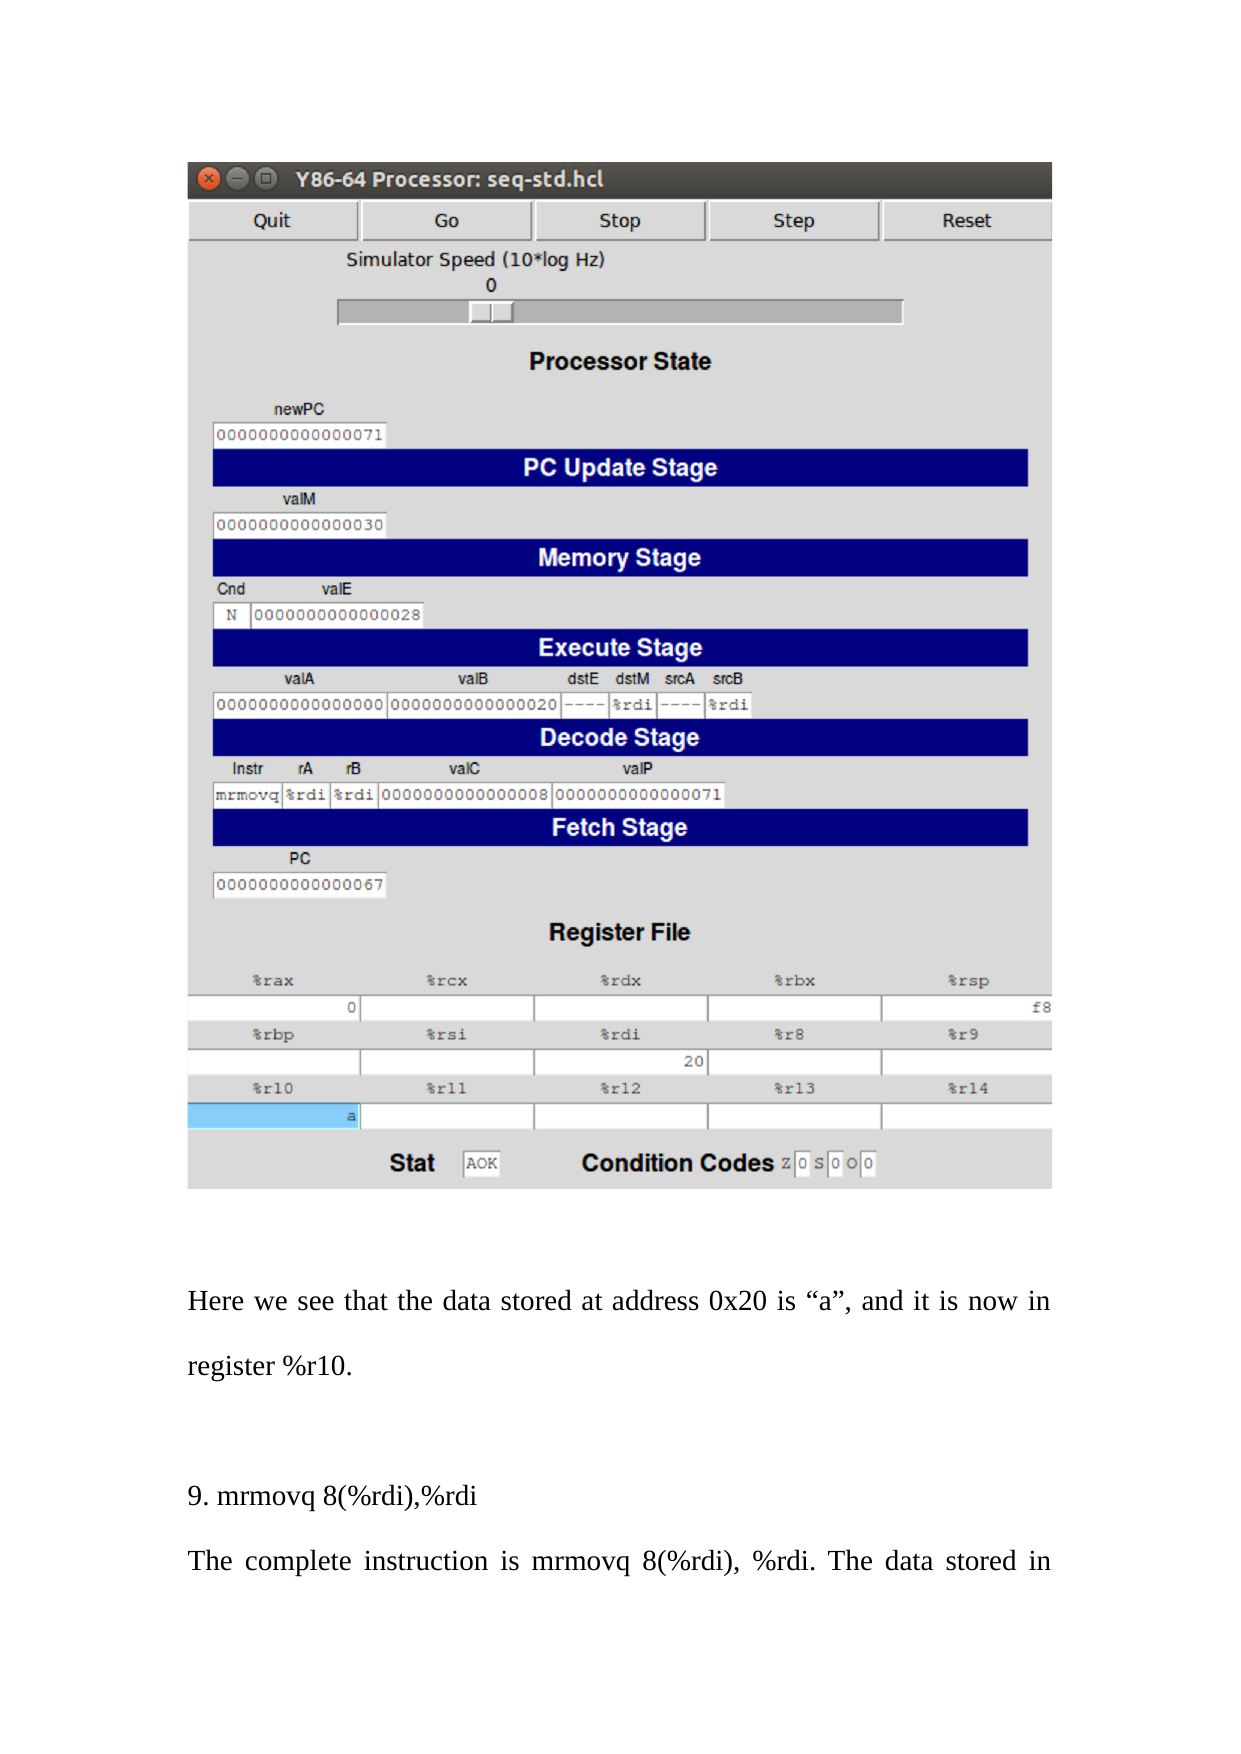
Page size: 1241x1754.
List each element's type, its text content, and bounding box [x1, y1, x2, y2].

text 9. mrmovq 8(%rdi),%rdi [187, 1462, 1053, 1527]
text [187, 1527, 1053, 1592]
text Here we see that the data stored at address 0x20 is “a”, and it is now in register %r10. [187, 1267, 1053, 1397]
picture [187, 162, 1053, 1189]
